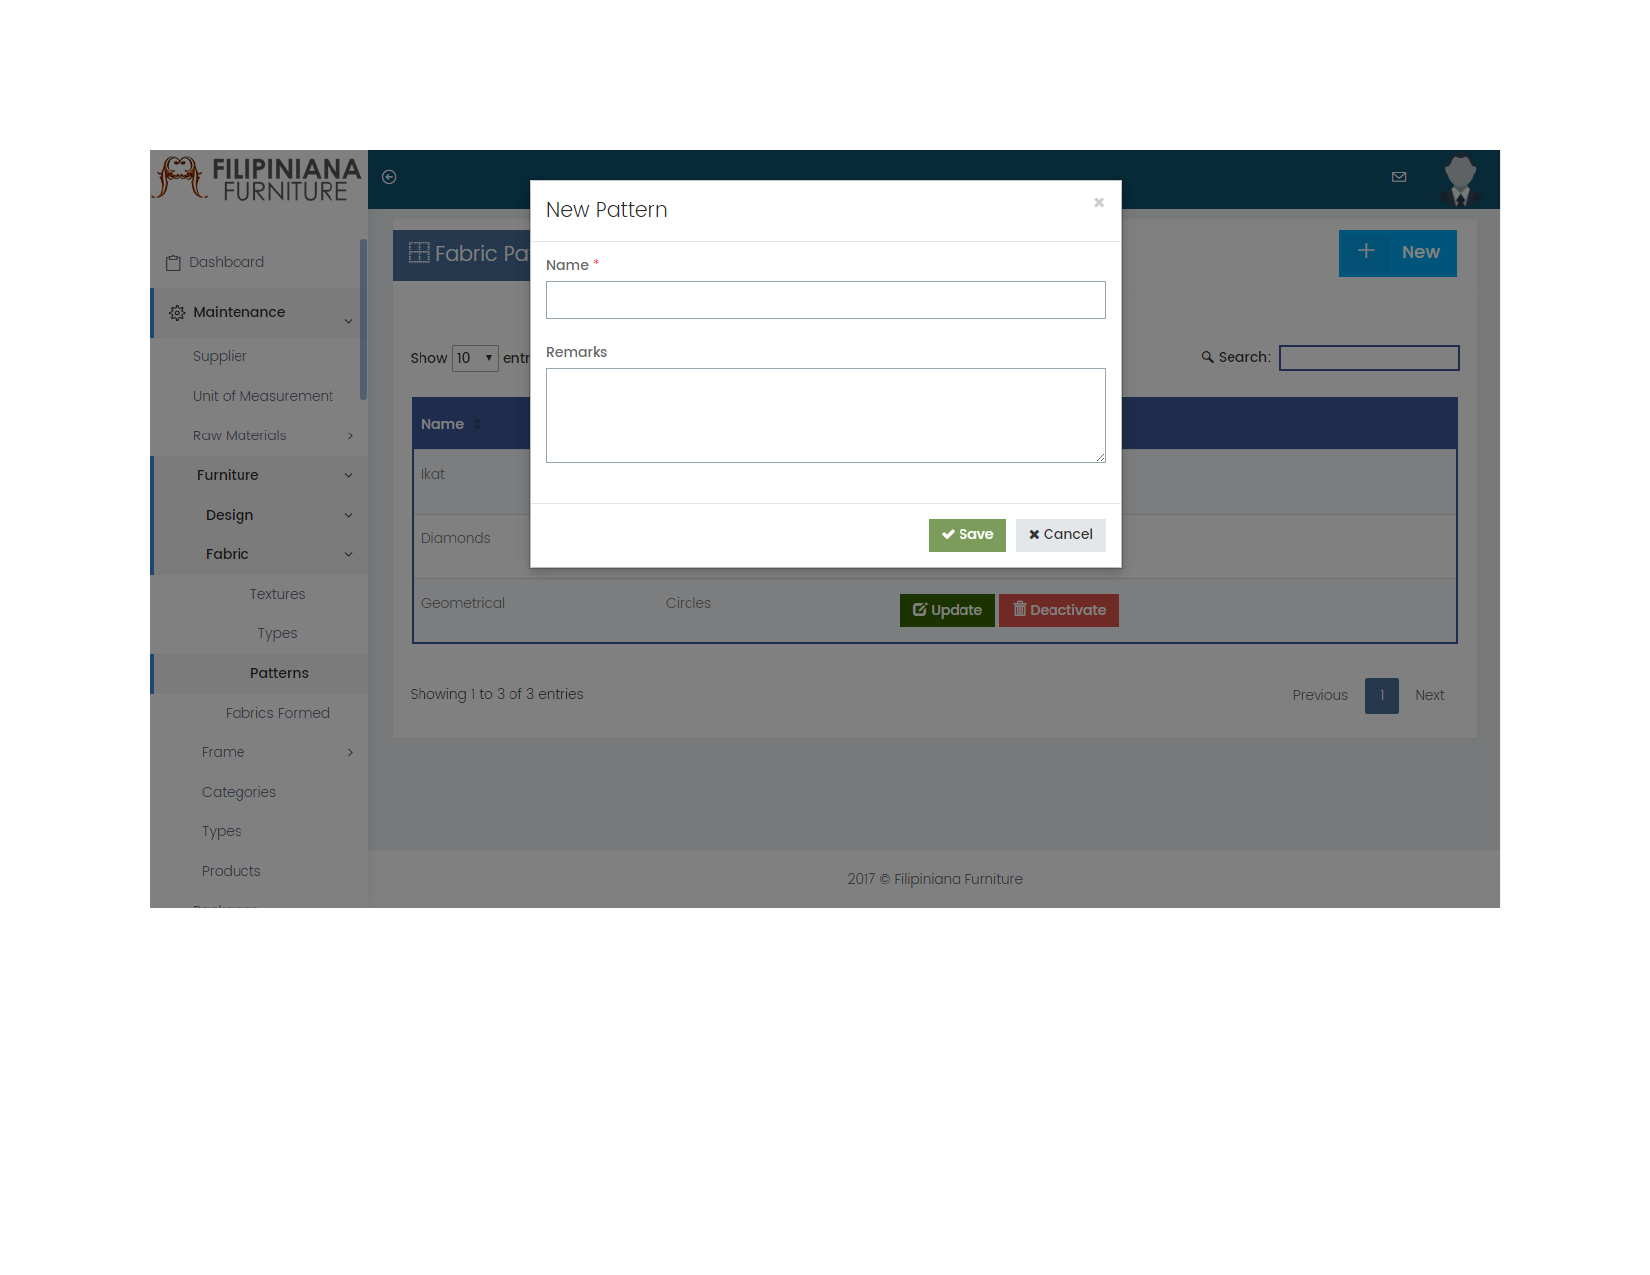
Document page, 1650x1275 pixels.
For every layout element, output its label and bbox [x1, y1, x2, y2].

picture [150, 150, 1500, 908]
